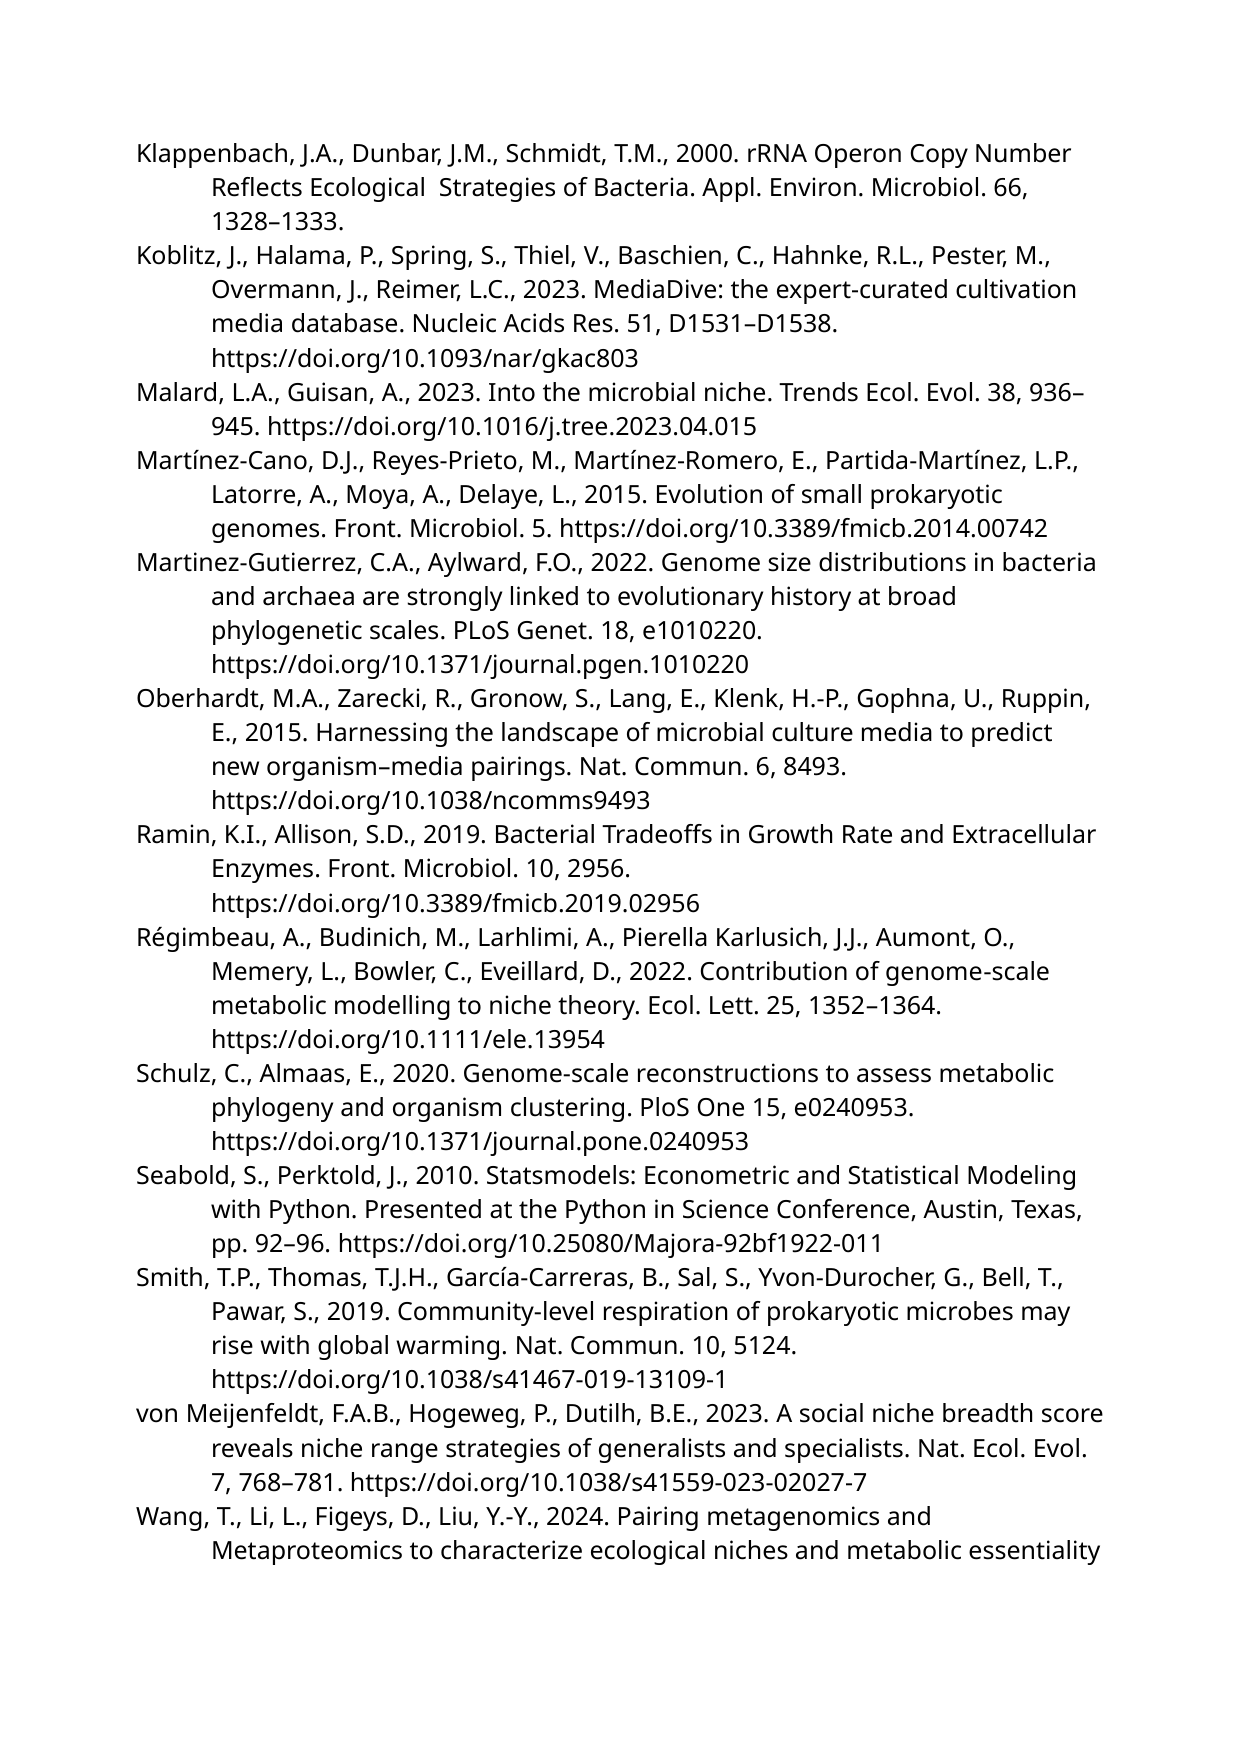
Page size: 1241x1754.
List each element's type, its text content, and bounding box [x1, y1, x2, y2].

text Martínez-Cano, D.J., Reyes-Prieto, M., Martínez-Romero, E., Partida-Martínez, L.P., Latorre, A., Moya, A., Delaye, L., 2015. Evolution of small prokaryotic genomes. Front. Microbiol. 5. https://doi.org/10.3389/fmicb.2014.00742 [136, 442, 1104, 544]
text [136, 1498, 1104, 1566]
text Schulz, C., Almaas, E., 2020. Genome-scale reconstructions to assess metabolic phylogeny and organism clustering. PloS One 15, e0240953. https://doi.org/10.1371/journal.pone.0240953 [136, 1056, 1104, 1158]
text Koblitz, J., Halama, P., Spring, S., Thiel, V., Baschien, C., Hahnke, R.L., Pester, M., Overmann, J., Reimer, L.C., 2023. MediaDive: the expert-curated cultivation media database. Nucleic Acids Res. 51, D1531–D1538. https://doi.org/10.1093/nar/gkac803 [136, 238, 1104, 374]
text Oberhardt, M.A., Zarecki, R., Gronow, S., Lang, E., Klenk, H.-P., Gophna, U., Ruppin, E., 2015. Harnessing the landscape of microbial culture media to predict new organism–media pairings. Nat. Commun. 6, 8493. https://doi.org/10.1038/ncomms9493 [136, 681, 1104, 817]
text Ramin, K.I., Allison, S.D., 2019. Bacterial Tradeoffs in Growth Rate and Extracellular Enzymes. Front. Microbiol. 10, 2956. https://doi.org/10.3389/fmicb.2019.02956 [136, 817, 1104, 919]
text Martinez-Gutierrez, C.A., Aylward, F.O., 2022. Genome size distributions in bacteria and archaea are strongly linked to evolutionary history at broad phylogenetic scales. PLoS Genet. 18, e1010220. https://doi.org/10.1371/journal.pgen.1010220 [136, 544, 1104, 681]
text Smith, T.P., Thomas, T.J.H., García-Carreras, B., Sal, S., Yvon-Durocher, G., Bell, T., Pawar, S., 2019. Community-level respiration of prokaryotic microbes may rise with global warming. Nat. Commun. 10, 5124. https://doi.org/10.1038/s41467-019-13109-1 [136, 1260, 1104, 1396]
text von Meijenfeldt, F.A.B., Hogeweg, P., Dutilh, B.E., 2023. A social niche breadth score reveals niche range strategies of generalists and specialists. Nat. Ecol. Evol. 7, 768–781. https://doi.org/10.1038/s41559-023-02027-7 [136, 1396, 1104, 1498]
text Klappenbach, J.A., Dunbar, J.M., Schmidt, T.M., 2000. rRNA Operon Copy Number Reflects Ecological Strategies of Bacteria. Appl. Environ. Microbiol. 66, 1328–1333. [136, 136, 1104, 238]
text Seabold, S., Perktold, J., 2010. Statsmodels: Econometric and Statistical Modeling with Python. Presented at the Python in Science Conference, Austin, Texas, pp. 92–96. https://doi.org/10.25080/Majora-92bf1922-011 [136, 1158, 1104, 1260]
text Malard, L.A., Guisan, A., 2023. Into the microbial niche. Trends Ecol. Evol. 38, 936–945. https://doi.org/10.1016/j.tree.2023.04.015 [136, 374, 1104, 442]
text Régimbeau, A., Budinich, M., Larhlimi, A., Pierella Karlusich, J.J., Aumont, O., Memery, L., Bowler, C., Eveillard, D., 2022. Contribution of genome‐scale metabolic modelling to niche theory. Ecol. Lett. 25, 1352–1364. https://doi.org/10.1111/ele.13954 [136, 919, 1104, 1056]
